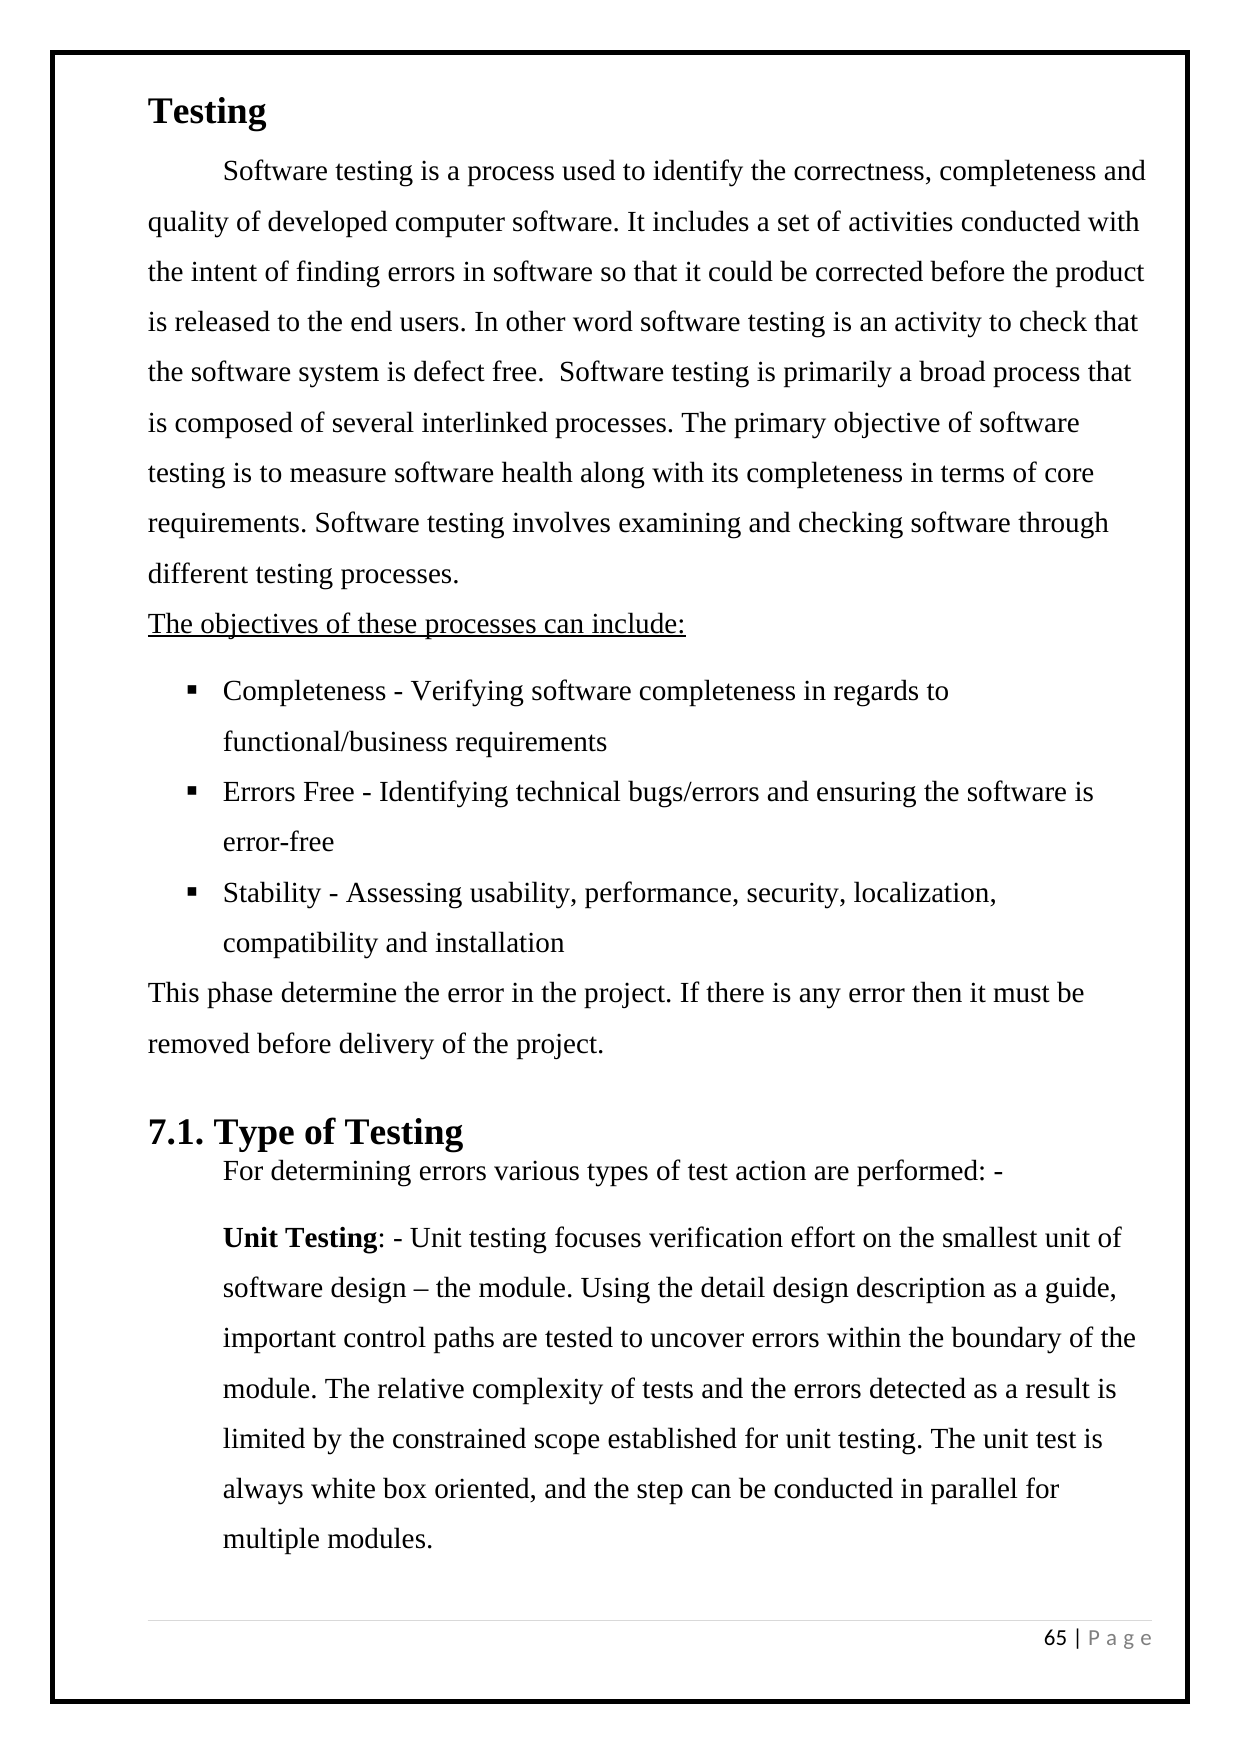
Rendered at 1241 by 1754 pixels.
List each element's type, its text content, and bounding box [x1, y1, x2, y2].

list Completeness - Verifying software completeness in regards to functional/business requirements [185, 673, 1152, 757]
text Software testing is a process used to identify the correctness, completeness and quality of developed computer software. It includes a set of activities conducted with the intent of finding errors in software so that it could be corrected before the product is released to the end users. In other word software testing is an activity to check that the software system is defect free. Software testing is primarily a broad process that is composed of several interlinked processes. The primary objective of software testing is to measure software health along with its completeness in terms of core requirements. Software testing involves examining and checking software through different testing processes. [148, 153, 1152, 589]
text 7.1. Type of Testing [148, 1109, 1152, 1153]
list Errors Free - Identifying technical bugs/errors and ensuring the software is error-free [185, 774, 1152, 858]
text The objectives of these processes can include: [148, 606, 1152, 640]
list Stability - Assessing usability, performance, security, localization, compatibility and installation [185, 875, 1152, 959]
text Unit Testing: - Unit testing focuses verification effort on the smallest unit of software design – the module. Using the detail design description as a guide, important control paths are tested to uncover errors within the boundary of the module. The relative complexity of tests and the errors detected as a result is limited by the constrained scope established for unit testing. The unit test is always white box oriented, and the step can be conducted in parallel for multiple modules. [223, 1220, 1152, 1555]
text Testing [148, 89, 1152, 132]
text This phase determine the error in the project. If there is any error then it must be removed before delivery of the project. [148, 975, 1152, 1059]
text For determining errors various types of test action are performed: - [223, 1153, 1152, 1186]
